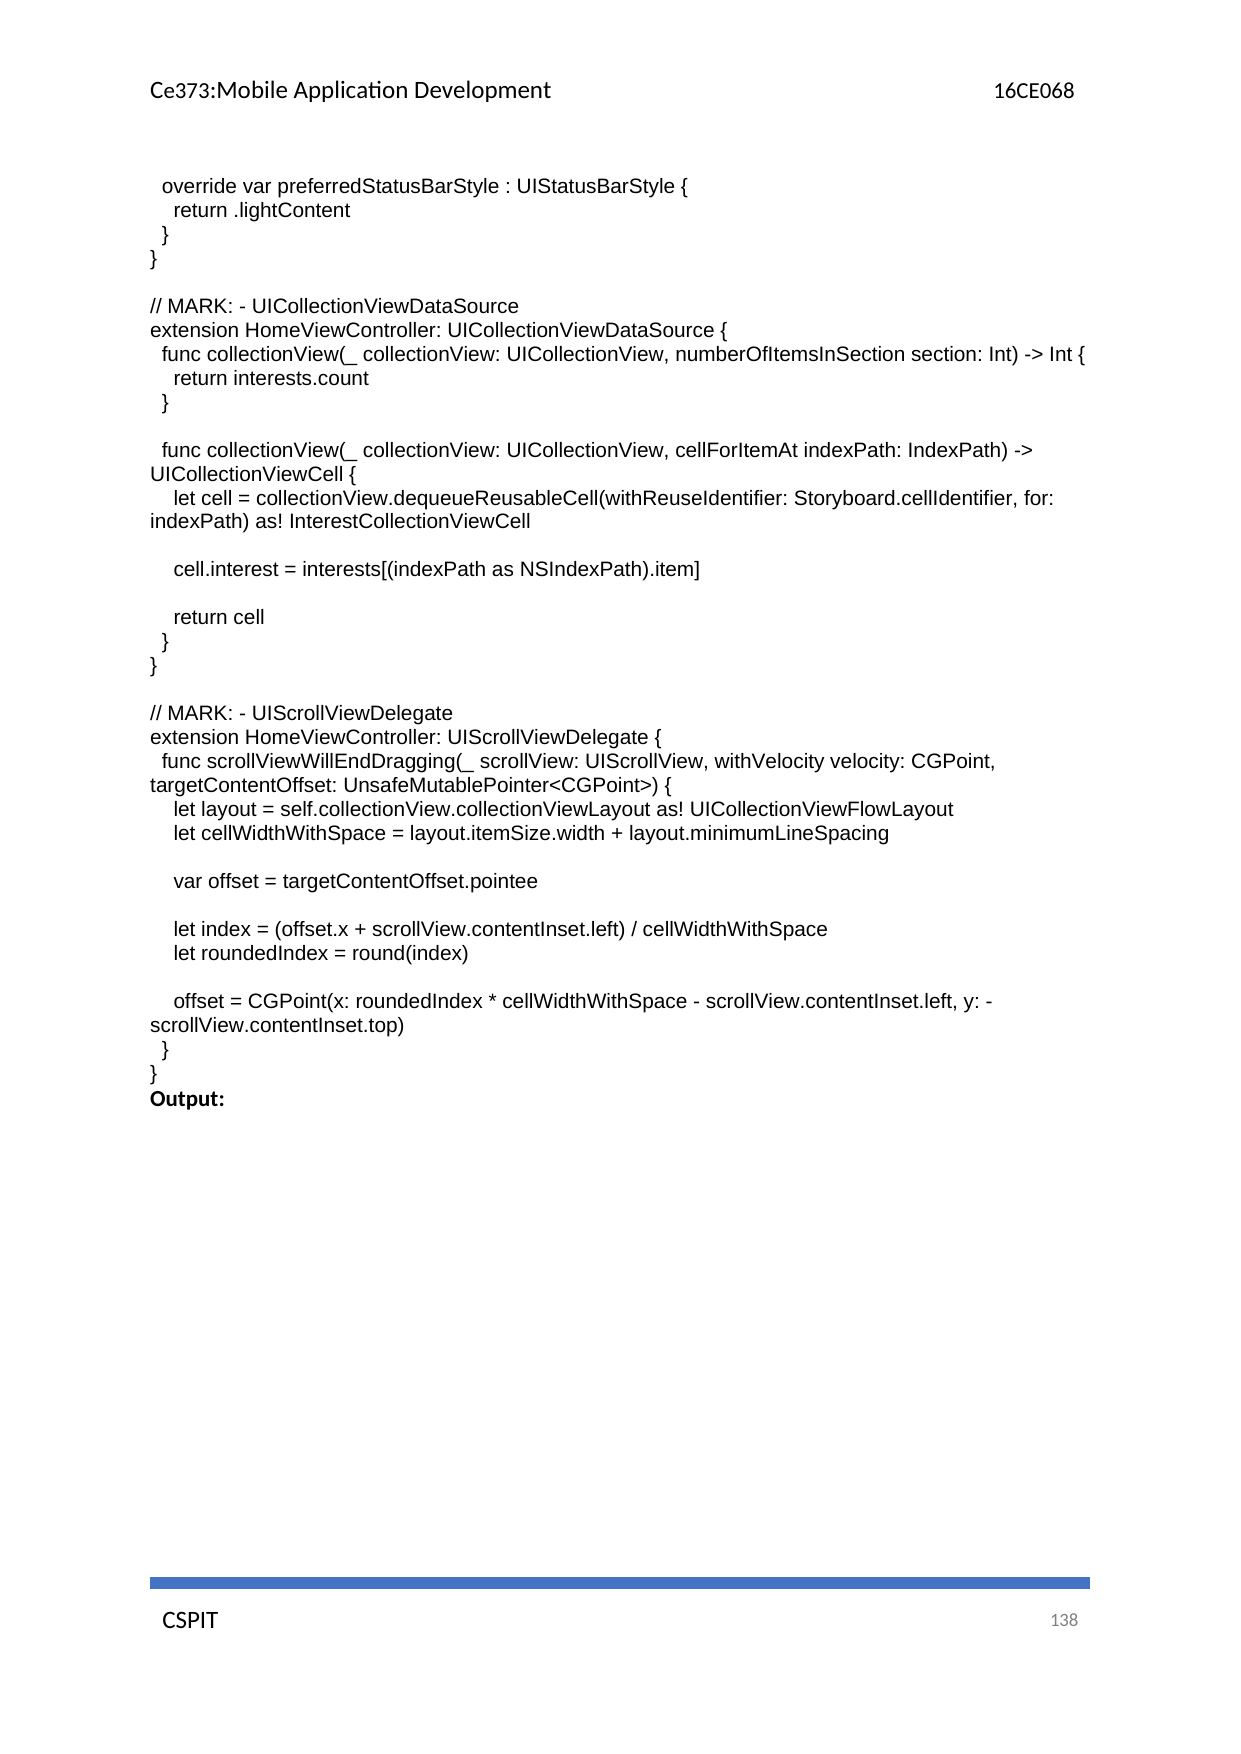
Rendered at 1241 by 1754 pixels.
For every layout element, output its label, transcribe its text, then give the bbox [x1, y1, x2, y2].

text // MARK: - UICollectionViewDataSource [150, 294, 1090, 318]
text } [150, 1060, 1090, 1084]
text } [150, 389, 1090, 413]
text let roundedIndex = round(index) [150, 941, 1090, 964]
text Output: [150, 1084, 1090, 1112]
text extension HomeViewController: UIScrollViewDelegate { [150, 725, 1090, 749]
text extension HomeViewController: UICollectionViewDataSource { [150, 318, 1090, 342]
text cell.interest = interests[(indexPath as NSIndexPath).item] [150, 557, 1090, 581]
text } [150, 629, 1090, 653]
text return interests.count [150, 366, 1090, 389]
text offset = CGPoint(x: roundedIndex * cellWidthWithSpace - scrollView.contentInset.left, y: -scrollView.contentInset.top) [150, 988, 1090, 1036]
text func scrollViewWillEndDragging(_ scrollView: UIScrollView, withVelocity velocity: CGPoint, targetContentOffset: UnsafeMutablePointer<CGPoint>) { [150, 749, 1090, 797]
text let index = (offset.x + scrollView.contentInset.left) / cellWidthWithSpace [150, 917, 1090, 941]
text } [150, 222, 1090, 246]
text func collectionView(_ collectionView: UICollectionView, cellForItemAt indexPath: IndexPath) -> UICollectionViewCell { [150, 437, 1090, 485]
text } [150, 1036, 1090, 1060]
text var offset = targetContentOffset.pointee [150, 869, 1090, 893]
text // MARK: - UIScrollViewDelegate [150, 701, 1090, 725]
text } [150, 246, 1090, 270]
text func collectionView(_ collectionView: UICollectionView, numberOfItemsInSection section: Int) -> Int { [150, 342, 1090, 366]
text } [150, 653, 1090, 677]
text override var preferredStatusBarStyle : UIStatusBarStyle { [150, 174, 1090, 198]
text return .lightContent [150, 198, 1090, 222]
text return cell [150, 605, 1090, 629]
text let layout = self.collectionView.collectionViewLayout as! UICollectionViewFlowLayout [150, 797, 1090, 821]
text let cell = collectionView.dequeueReusableCell(withReuseIdentifier: Storyboard.cellIdentifier, for: indexPath) as! InterestCollectionViewCell [150, 485, 1090, 533]
text let cellWidthWithSpace = layout.itemSize.width + layout.minimumLineSpacing [150, 821, 1090, 845]
